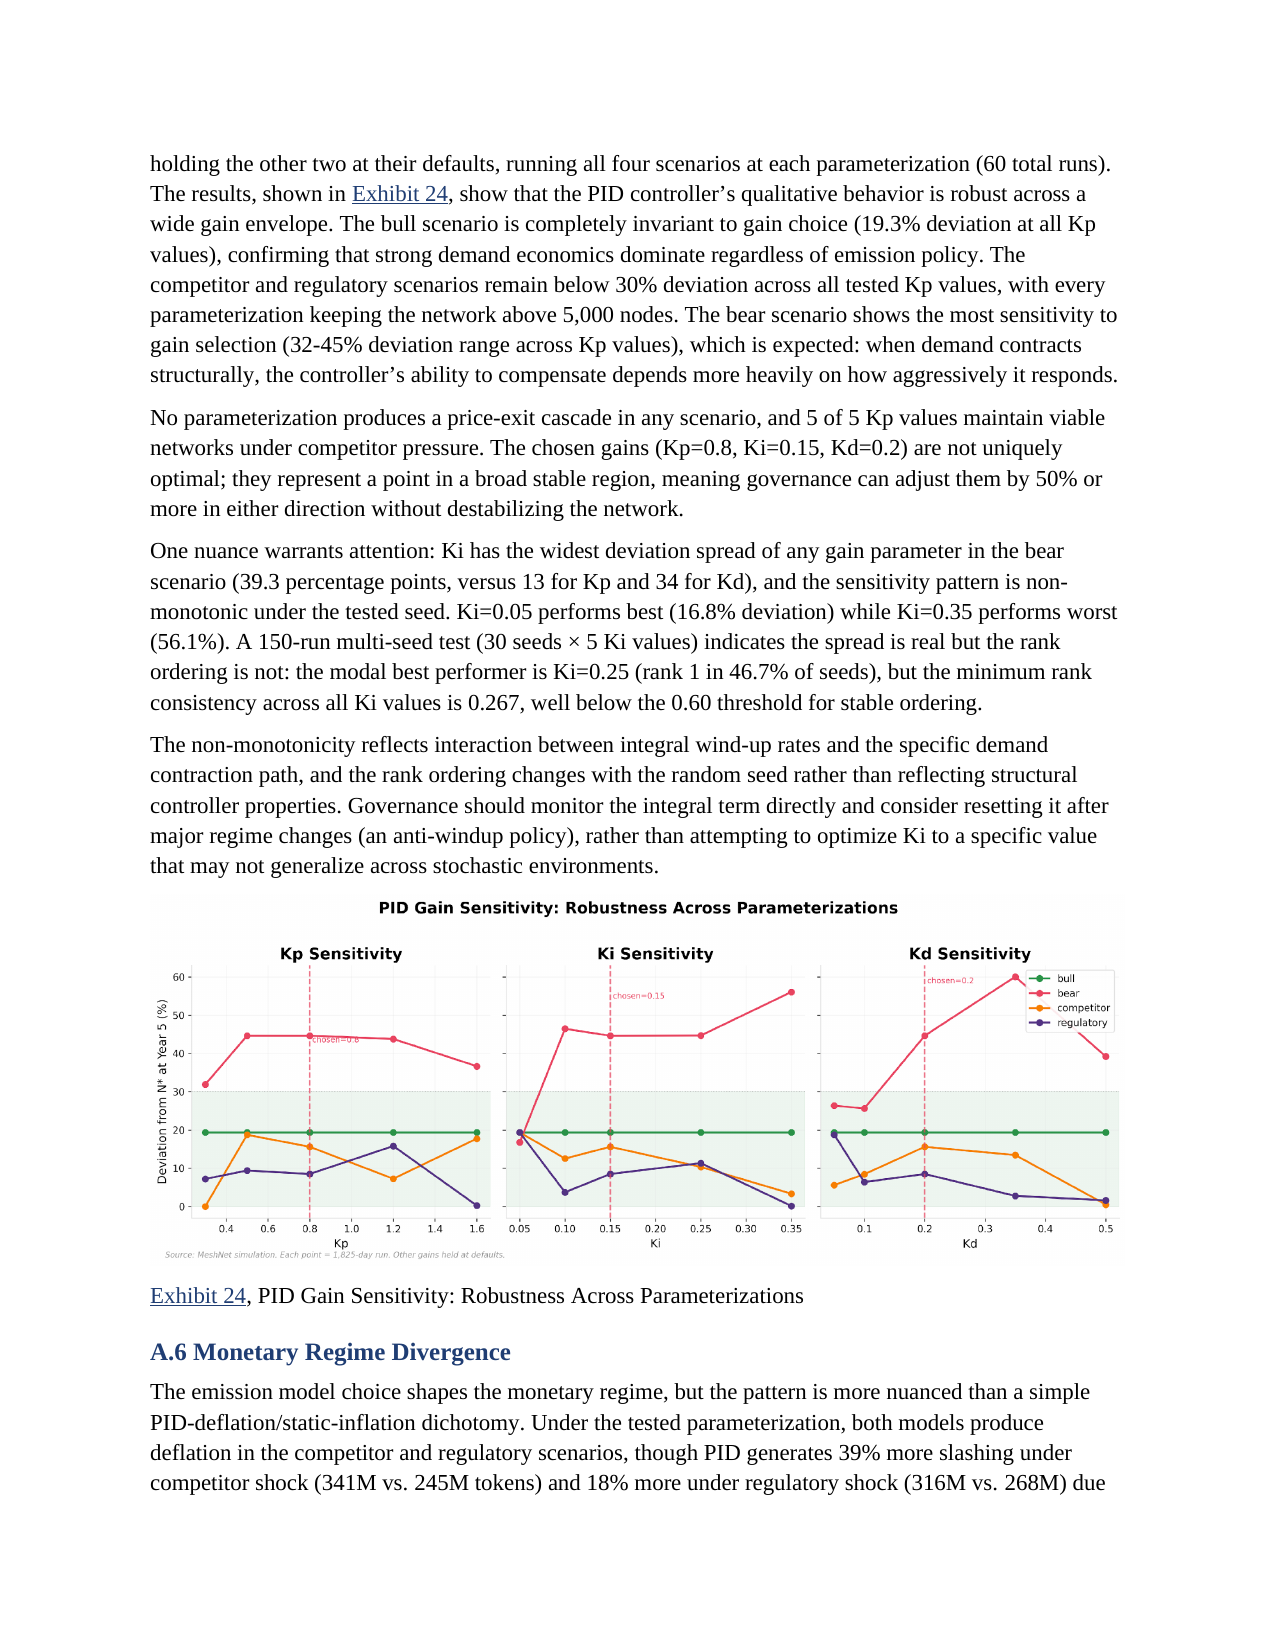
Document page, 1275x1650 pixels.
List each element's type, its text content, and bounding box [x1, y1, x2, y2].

picture [150, 894, 1125, 1266]
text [150, 1378, 1125, 1495]
subtitle A.6 Monetary Regime Divergence [150, 1337, 1125, 1366]
text Exhibit 24, PID Gain Sensitivity: Robustness Across Parameterizations [150, 1282, 1125, 1308]
text The non-monotonicity reflects interaction between integral wind-up rates and the specific demand contraction path, and the rank ordering changes with the random seed rather than reflecting structural controller properties. Governance should monitor the integral term directly and consider resetting it after major regime changes (an anti-windup policy), rather than attempting to optimize Ki to a specific value that may not generalize across stochastic environments. [150, 731, 1125, 878]
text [150, 150, 1125, 388]
text No parameterization produces a price-exit cascade in any scenario, and 5 of 5 Kp values maintain viable networks under competitor pressure. The chosen gains (Kp=0.8, Ki=0.15, Kd=0.2) are not uniquely optimal; they represent a point in a broad stable region, meaning governance can adjust them by 50% or more in either direction without destabilizing the network. [150, 404, 1125, 521]
text One nuance warrants attention: Ki has the widest deviation spread of any gain parameter in the bear scenario (39.3 percentage points, versus 13 for Kp and 34 for Kd), and the sensitivity pattern is non-monotonic under the tested seed. Ki=0.05 performs best (16.8% deviation) while Ki=0.35 performs worst (56.1%). A 150-run multi-seed test (30 seeds × 5 Ki values) indicates the spread is real but the rank ordering is not: the modal best performer is Ki=0.25 (rank 1 in 46.7% of seeds), but the minimum rank consistency across all Ki values is 0.267, well below the 0.60 threshold for stable ordering. [150, 537, 1125, 715]
